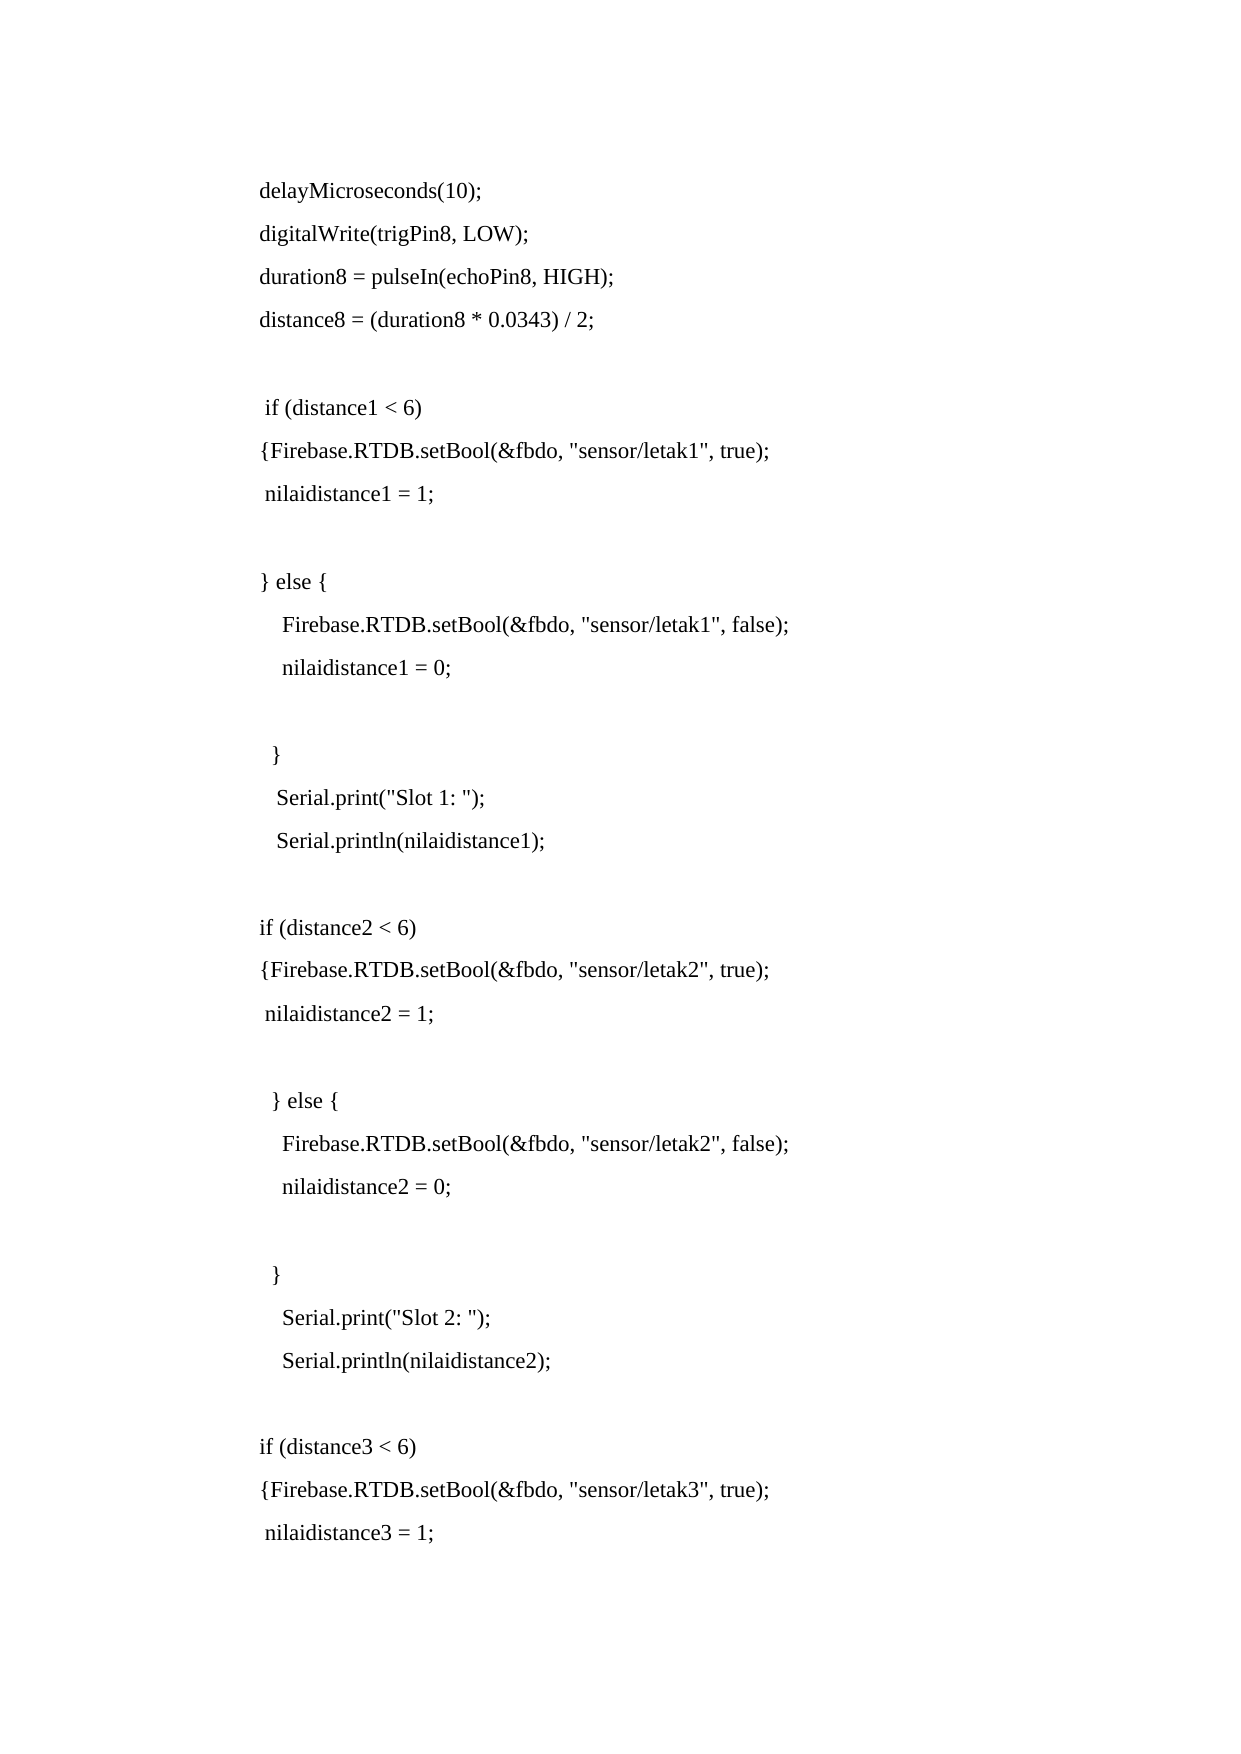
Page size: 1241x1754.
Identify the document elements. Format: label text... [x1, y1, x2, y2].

text } else { [236, 1087, 1063, 1114]
text Serial.println(nilaidistance2); [236, 1347, 1063, 1373]
text } [236, 741, 1063, 768]
text Firebase.RTDB.setBool(&fbdo, "sensor/letak1", false); [236, 611, 1063, 637]
text {Firebase.RTDB.setBool(&fbdo, "sensor/letak3", true); [236, 1476, 1063, 1502]
text nilaidistance2 = 0; [236, 1173, 1063, 1200]
text Serial.print("Slot 2: "); [236, 1304, 1063, 1330]
text nilaidistance1 = 1; [236, 480, 1063, 506]
text if (distance2 < 6) [236, 913, 1063, 940]
text if (distance3 < 6) [236, 1433, 1063, 1459]
text nilaidistance3 = 1; [236, 1519, 1063, 1546]
text {Firebase.RTDB.setBool(&fbdo, "sensor/letak2", true); [236, 957, 1063, 983]
text distance8 = (duration8 * 0.0343) / 2; [236, 306, 1063, 333]
text duration8 = pulseIn(echoPin8, HIGH); [236, 263, 1063, 289]
text digitalWrite(trigPin8, LOW); [236, 220, 1063, 247]
text } [236, 1261, 1063, 1287]
text {Firebase.RTDB.setBool(&fbdo, "sensor/letak1", true); [236, 437, 1063, 463]
text Serial.println(nilaidistance1); [236, 827, 1063, 854]
text if (distance1 < 6) [236, 394, 1063, 420]
text nilaidistance1 = 0; [236, 654, 1063, 680]
text Firebase.RTDB.setBool(&fbdo, "sensor/letak2", false); [236, 1130, 1063, 1157]
text } else { [236, 568, 1063, 594]
text delayMicroseconds(10); [236, 177, 1063, 203]
text Serial.print("Slot 1: "); [236, 784, 1063, 811]
text nilaidistance2 = 1; [236, 999, 1063, 1026]
